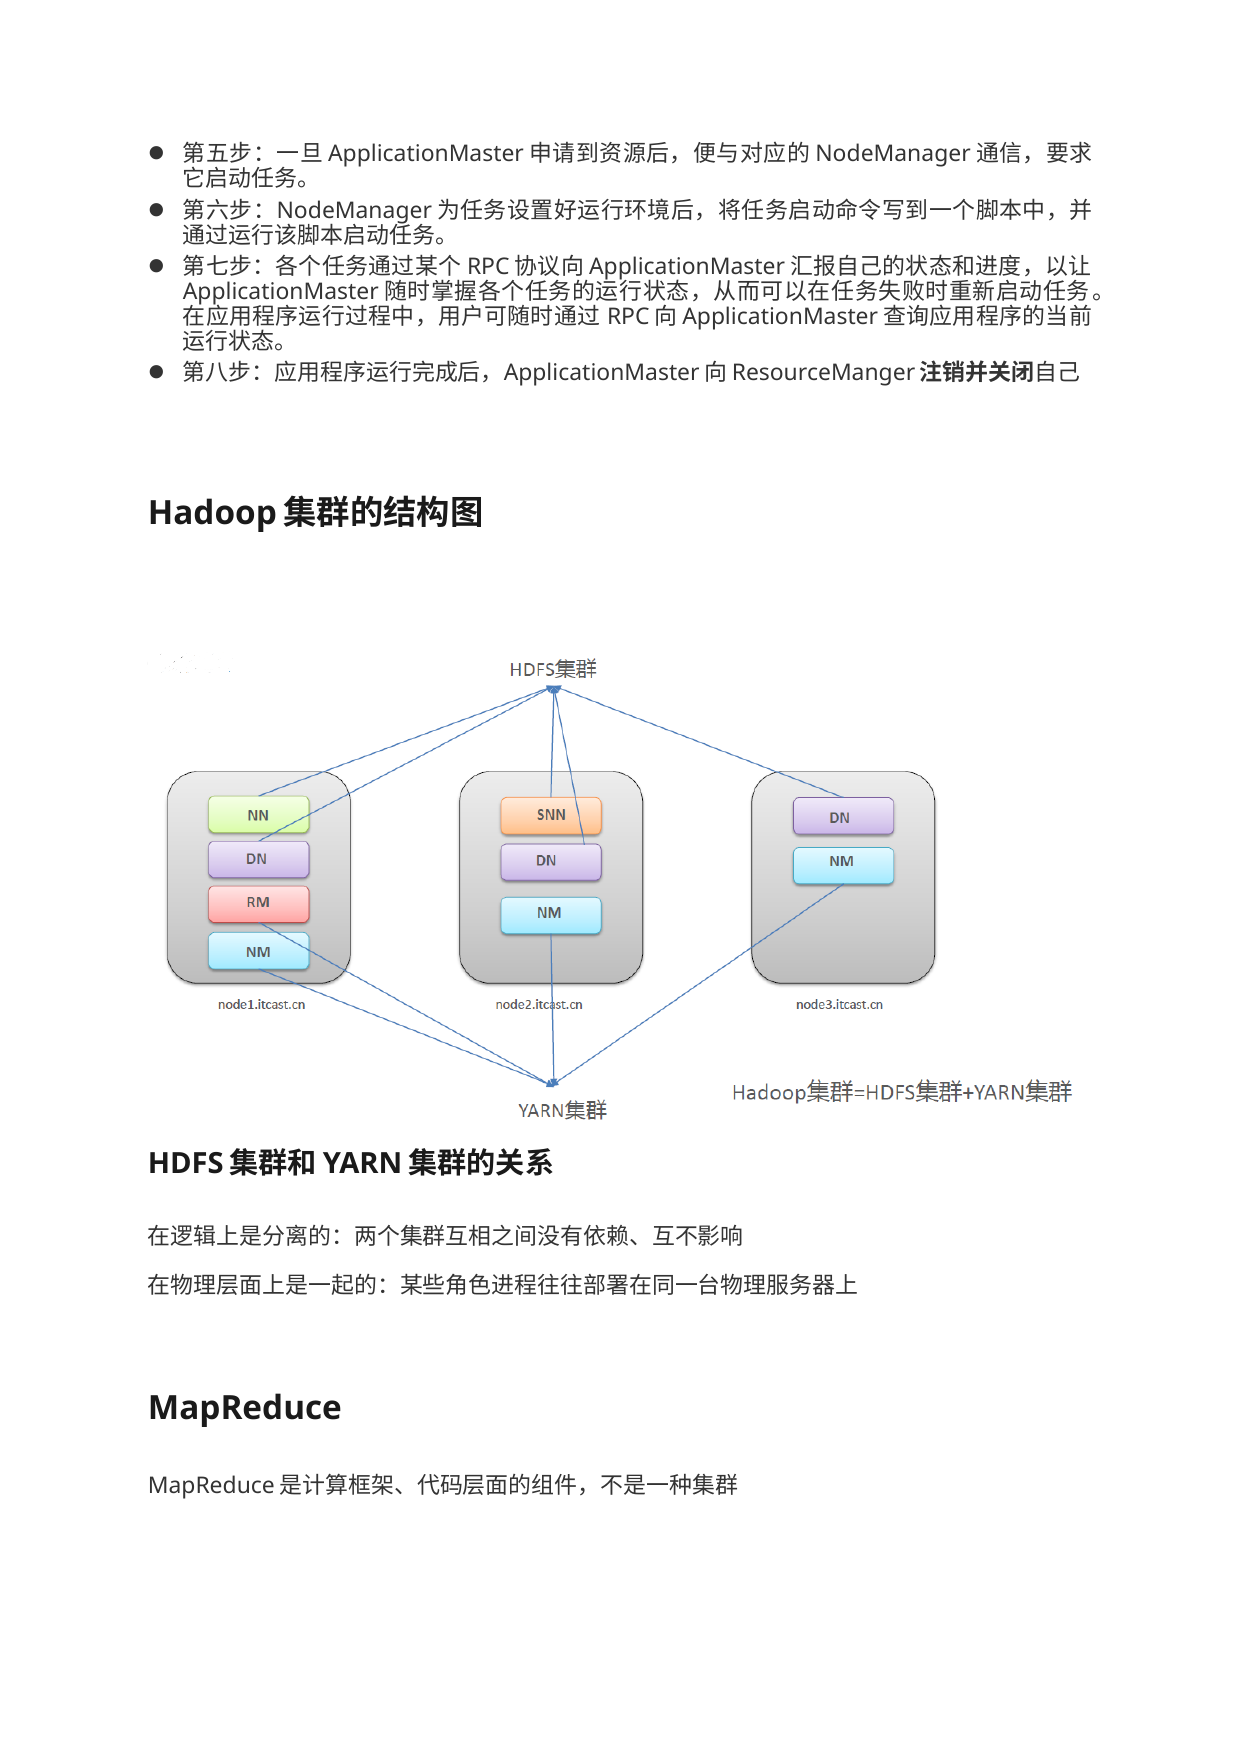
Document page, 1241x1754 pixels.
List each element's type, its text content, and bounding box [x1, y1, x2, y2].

subtitle MapReduce [148, 1384, 1093, 1429]
text 在逻辑上是分离的：两个集群互相之间没有依赖、互不影响 [148, 1218, 1093, 1251]
list 第五步：一旦ApplicationMaster申请到资源后，便与对应的NodeManager通信，要求它启动任务。 [148, 142, 1093, 192]
subtitle HDFS集群和YARN集群的关系 [148, 1139, 1093, 1182]
picture [147, 621, 1093, 1124]
list 第八步：应用程序运行完成后，ApplicationMaster向ResourceManger注销并关闭自己 [148, 361, 1093, 386]
list 第七步：各个任务通过某个RPC协议向ApplicationMaster汇报自己的状态和进度，以让ApplicationMaster随时掌握各个任务的运行状态，从而可以在任务失败时重新启动任务。在应用程序运行过程中，用户可随时通过RPC向ApplicationMaster查询应用程序的当前运行状态。 [148, 254, 1093, 354]
list 第六步：NodeManager为任务设置好运行环境后，将任务启动命令写到一个脚本中，并通过运行该脚本启动任务。 [148, 198, 1093, 248]
subtitle Hadoop集群的结构图 [148, 486, 1093, 534]
text 在物理层面上是一起的：某些角色进程往往部署在同一台物理服务器上 [148, 1267, 1093, 1300]
text MapReduce是计算框架、代码层面的组件，不是一种集群 [148, 1467, 1093, 1501]
